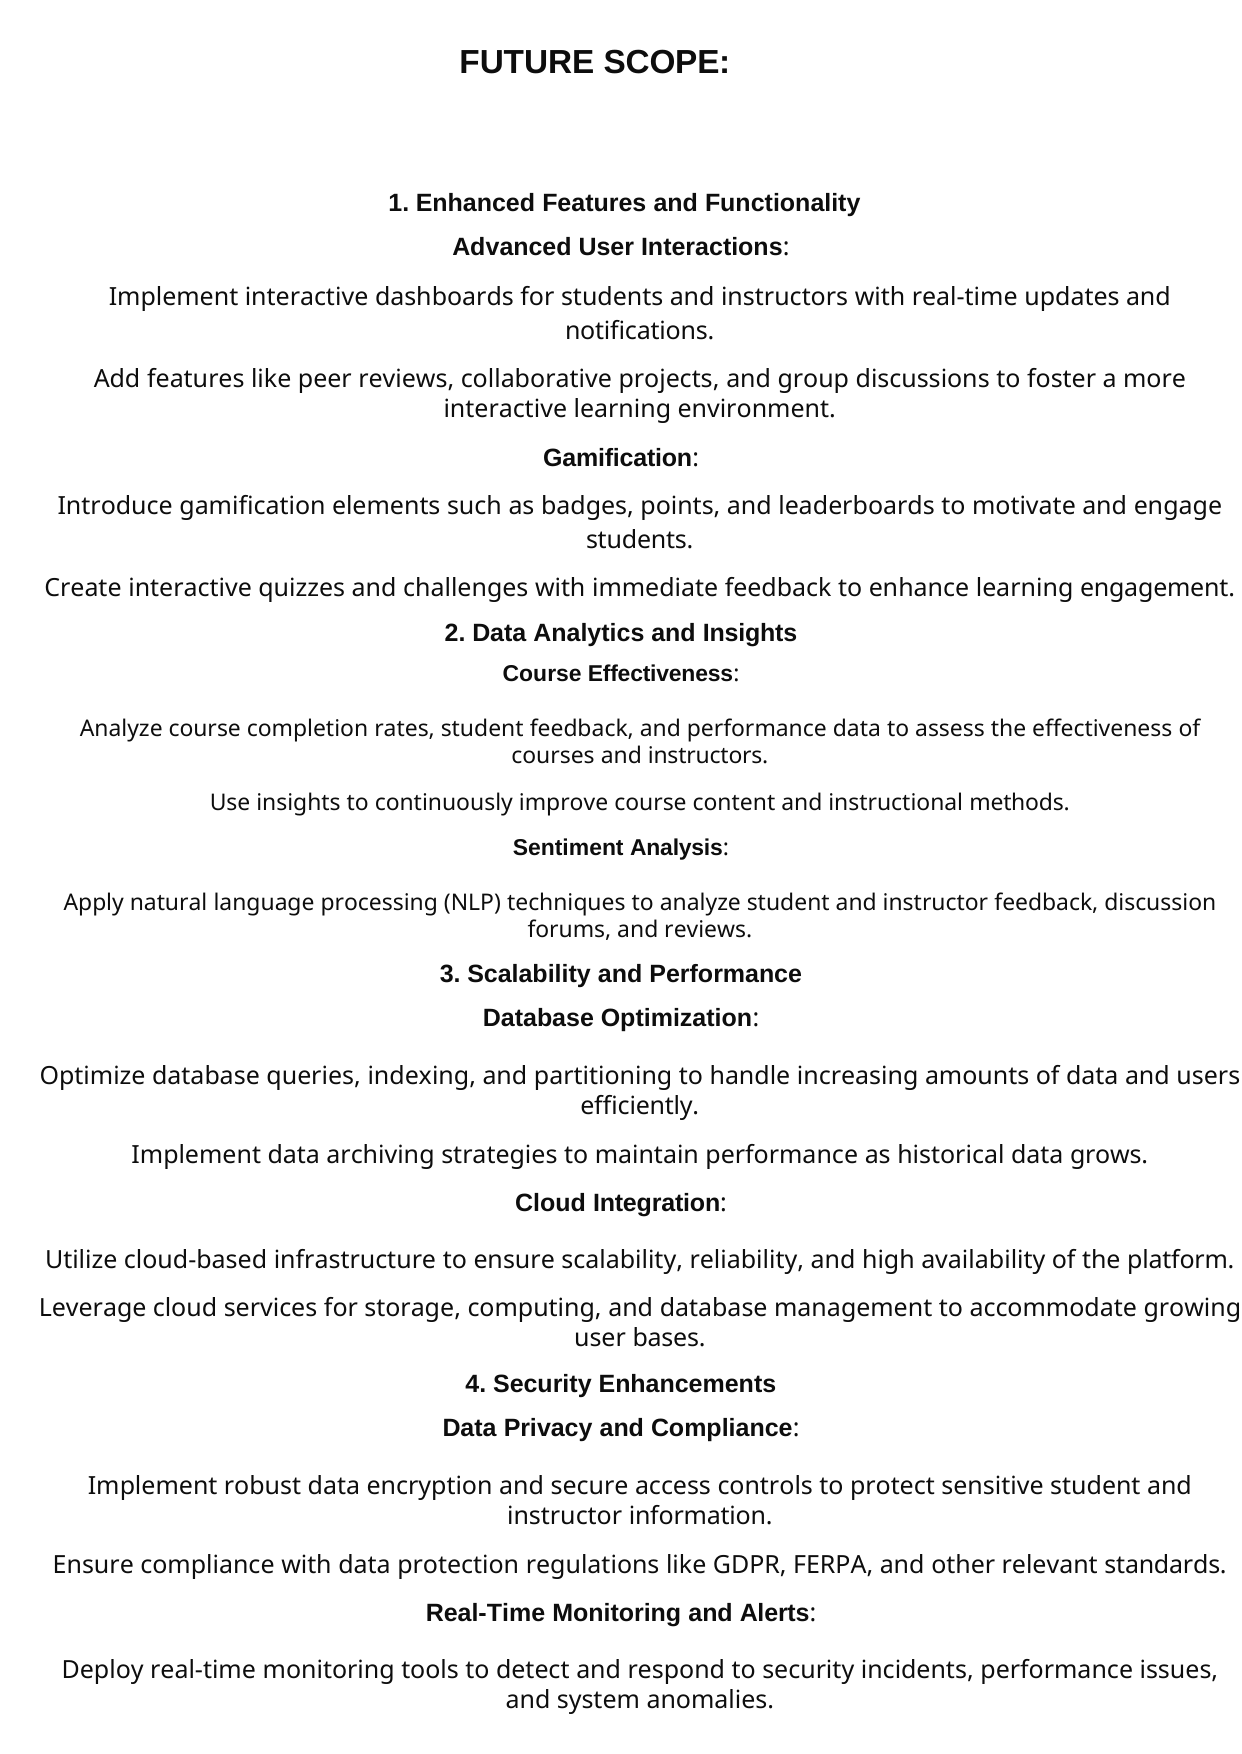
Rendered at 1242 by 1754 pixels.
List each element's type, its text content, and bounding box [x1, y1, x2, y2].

text Implement data archiving strategies to maintain performance as historical data grows. [37, 1137, 1242, 1171]
text Implement interactive dashboards for students and instructors with real-time updates and notifications. [38, 278, 1241, 346]
text Sentiment Analysis: [0, 831, 1242, 863]
text Leverage cloud services for storage, computing, and database management to accommodate growing user bases. [38, 1292, 1242, 1354]
text Course Effectiveness: [0, 657, 1242, 689]
text Apply natural language processing (NLP) techniques to analyze student and instructor feedback, discussion forums, and reviews. [38, 887, 1242, 944]
text Optimize database queries, indexing, and partitioning to handle increasing amounts of data and users efficiently. [38, 1060, 1242, 1122]
list Security Enhancements Data Privacy and Compliance: [442, 1369, 799, 1443]
list Scalability and Performance Database Optimization: [439, 959, 802, 1034]
text Analyze course completion rates, student feedback, and performance data to assess the effectiveness of courses and instructors. [38, 713, 1242, 770]
text Real-Time Monitoring and Alerts: [0, 1595, 1242, 1629]
list Enhanced Features and Functionality Advanced User Interactions: [388, 188, 861, 262]
text Deploy real-time monitoring tools to detect and respond to security incidents, performance issues, and system anomalies. [57, 1653, 1222, 1715]
text Create interactive quizzes and challenges with immediate feedback to enhance learning engagement. [38, 570, 1241, 604]
text Add features like peer reviews, collaborative projects, and group discussions to foster a more interactive learning environment. [38, 363, 1242, 425]
text Gamification: [0, 439, 1242, 473]
text Utilize cloud-based infrastructure to ensure scalability, reliability, and high availability of the platform. [38, 1242, 1241, 1276]
text Ensure compliance with data protection regulations like GDPR, FERPA, and other relevant standards. [38, 1546, 1241, 1581]
text Introduce gamification elements such as badges, points, and leaderboards to motivate and engage students. [38, 488, 1241, 556]
text FUTURE SCOPE: [38, 42, 1152, 81]
text Implement robust data encryption and secure access controls to protect sensitive student and instructor information. [38, 1470, 1242, 1532]
text Use insights to continuously improve course content and instructional methods. [37, 785, 1242, 817]
list Data Analytics and Insights [0, 618, 1242, 647]
text Cloud Integration: [0, 1185, 1242, 1219]
